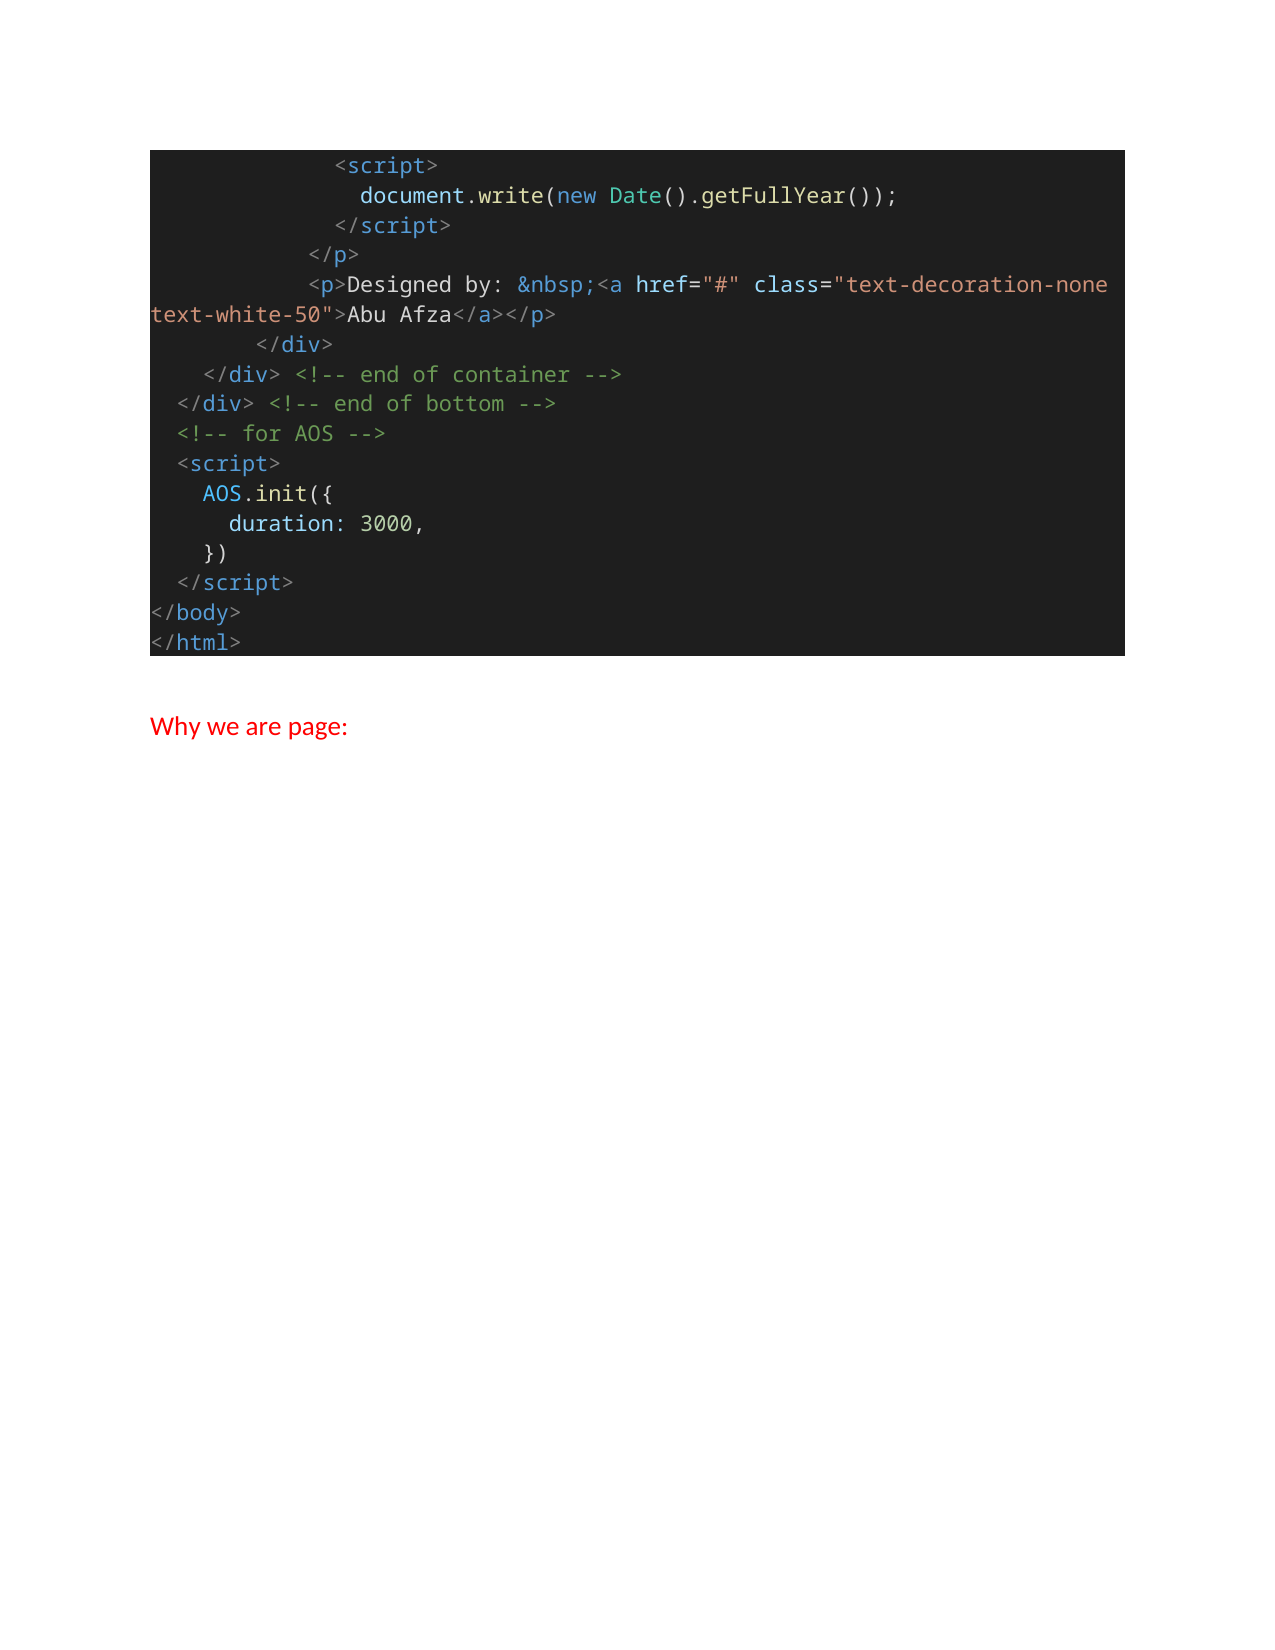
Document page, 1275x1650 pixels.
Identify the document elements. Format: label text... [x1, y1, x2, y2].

text }) [150, 537, 1125, 567]
text </p> [150, 239, 1125, 269]
text </div> <!-- end of bottom --> [150, 388, 1125, 418]
text Why we are page: [150, 709, 1125, 742]
text <!-- for AOS --> [150, 418, 1125, 448]
text <script> [150, 150, 1125, 180]
text <script> [150, 448, 1125, 478]
text <p>Designed by: &nbsp;<a href="#" class="text-decoration-none text-white-50">Abu Afza</a></p> [150, 269, 1125, 329]
text </div> [150, 329, 1125, 358]
text document.write(new Date().getFullYear()); [150, 180, 1125, 209]
text AOS.init({ [150, 478, 1125, 507]
text </body> [150, 597, 1125, 627]
text duration: 3000, [150, 507, 1125, 537]
text </script> [150, 567, 1125, 597]
text </div> <!-- end of container --> [150, 358, 1125, 388]
text </html> [150, 627, 1125, 656]
text </script> [150, 209, 1125, 239]
